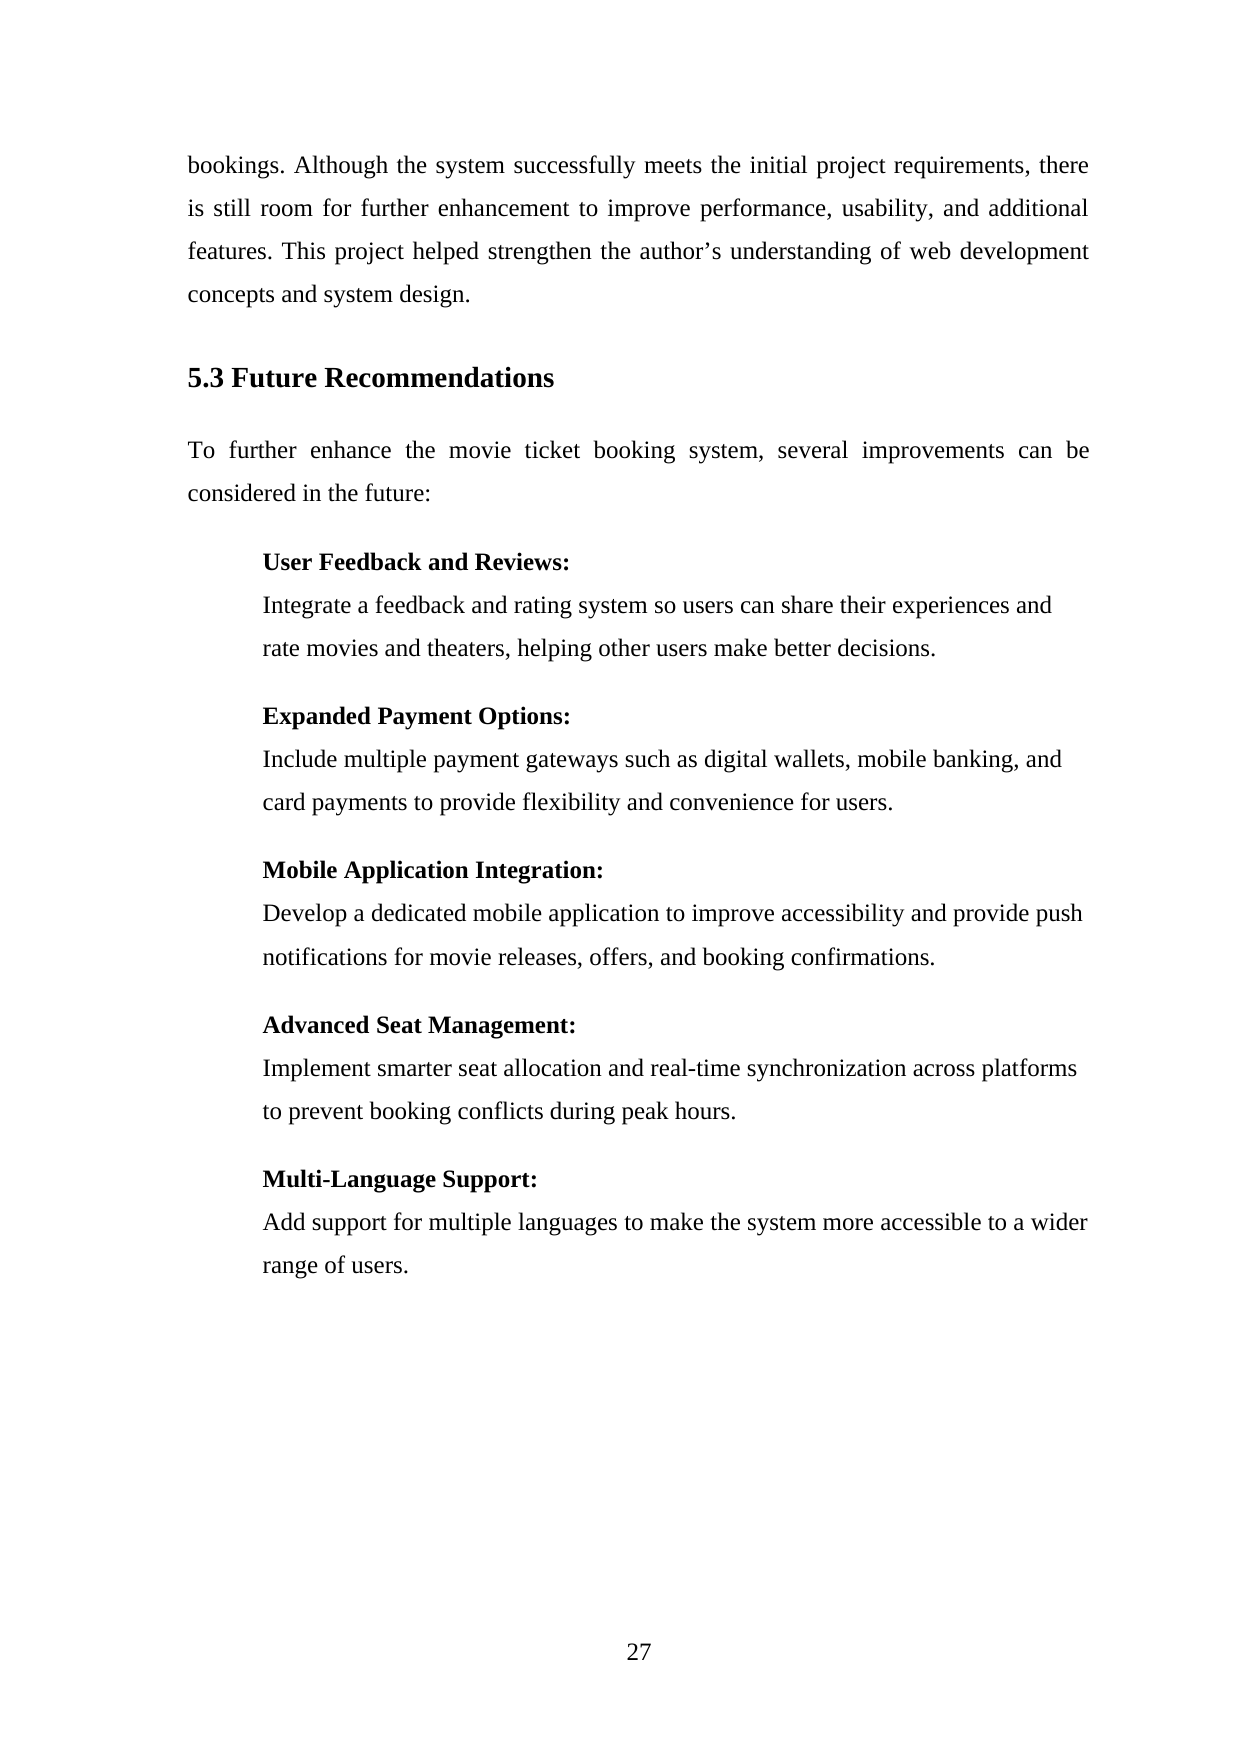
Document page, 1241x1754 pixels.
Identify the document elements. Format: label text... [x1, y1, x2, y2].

subtitle 5.3 Future Recommendations [187, 360, 1090, 393]
text Multi-Language Support: Add support for multiple languages to make the system more accessible to a wider range of users. [187, 1164, 1090, 1322]
text Mobile Application Integration: Develop a dedicated mobile application to improve accessibility and provide push notifications for movie releases, offers, and booking confirmations. [262, 855, 1090, 970]
text Expanded Payment Options: Include multiple payment gateways such as digital wallets, mobile banking, and card payments to provide flexibility and convenience for users. [262, 701, 1090, 816]
text Advanced Seat Management: Implement smarter seat allocation and real-time synchronization across platforms to prevent booking conflicts during peak hours. [262, 1010, 1090, 1125]
text User Feedback and Reviews: Integrate a feedback and rating system so users can share their experiences and rate movies and theaters, helping other users make better decisions. [262, 547, 1090, 662]
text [187, 150, 1090, 308]
text To further enhance the movie ticket booking system, several improvements can be considered in the future: [187, 435, 1090, 507]
